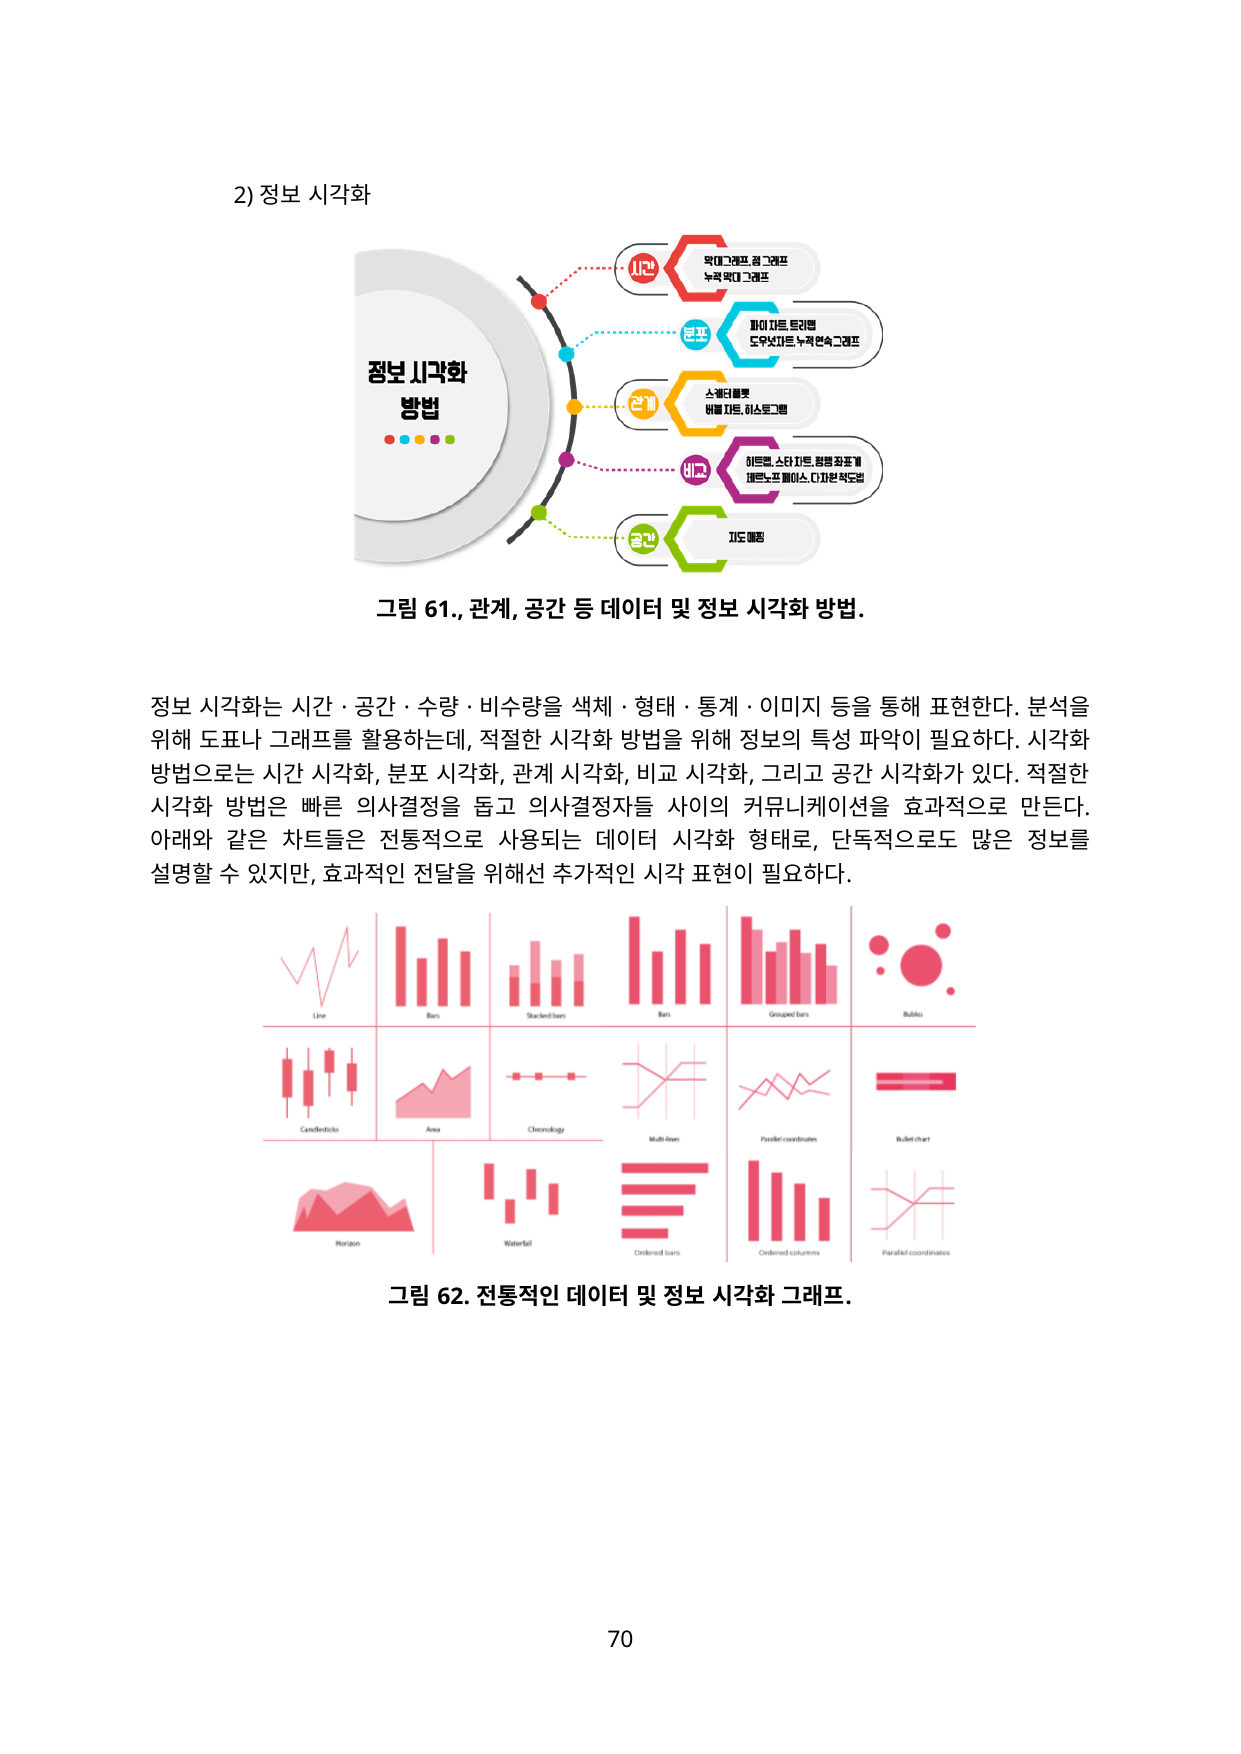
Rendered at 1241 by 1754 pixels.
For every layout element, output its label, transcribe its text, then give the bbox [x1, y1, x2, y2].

text 정보 시각화는 시간 · 공간 · 수량 · 비수량을 색체 · 형태 · 통계 · 이미지 등을 통해 표현한다. 분석을 위해 도표나 그래프를 활용하는데, 적절한 시각화 방법을 위해 정보의 특성 파악이 필요하다. 시각화 방법으로는 시간 시각화, 분포 시각화, 관계 시각화, 비교 시각화, 그리고 공간 시각화가 있다. 적절한 시각화 방법은 빠른 의사결정을 돕고 의사결정자들 사이의 커뮤니케이션을 효과적으로 만든다. 아래와 같은 차트들은 전통적으로 사용되는 데이터 시각화 형태로, 단독적으로도 많은 정보를 설명할 수 있지만, 효과적인 전달을 위해선 추가적인 시각 표현이 필요하다. [150, 689, 1090, 889]
text 그림 61., 관계, 공간 등 데이터 및 정보 시각화 방법. [150, 591, 1090, 624]
list 2) 정보 시각화 [233, 177, 1090, 211]
picture [256, 905, 985, 1262]
picture [353, 227, 887, 575]
text 그림 62. 전통적인 데이터 및 정보 시각화 그래프. [150, 1278, 1090, 1312]
